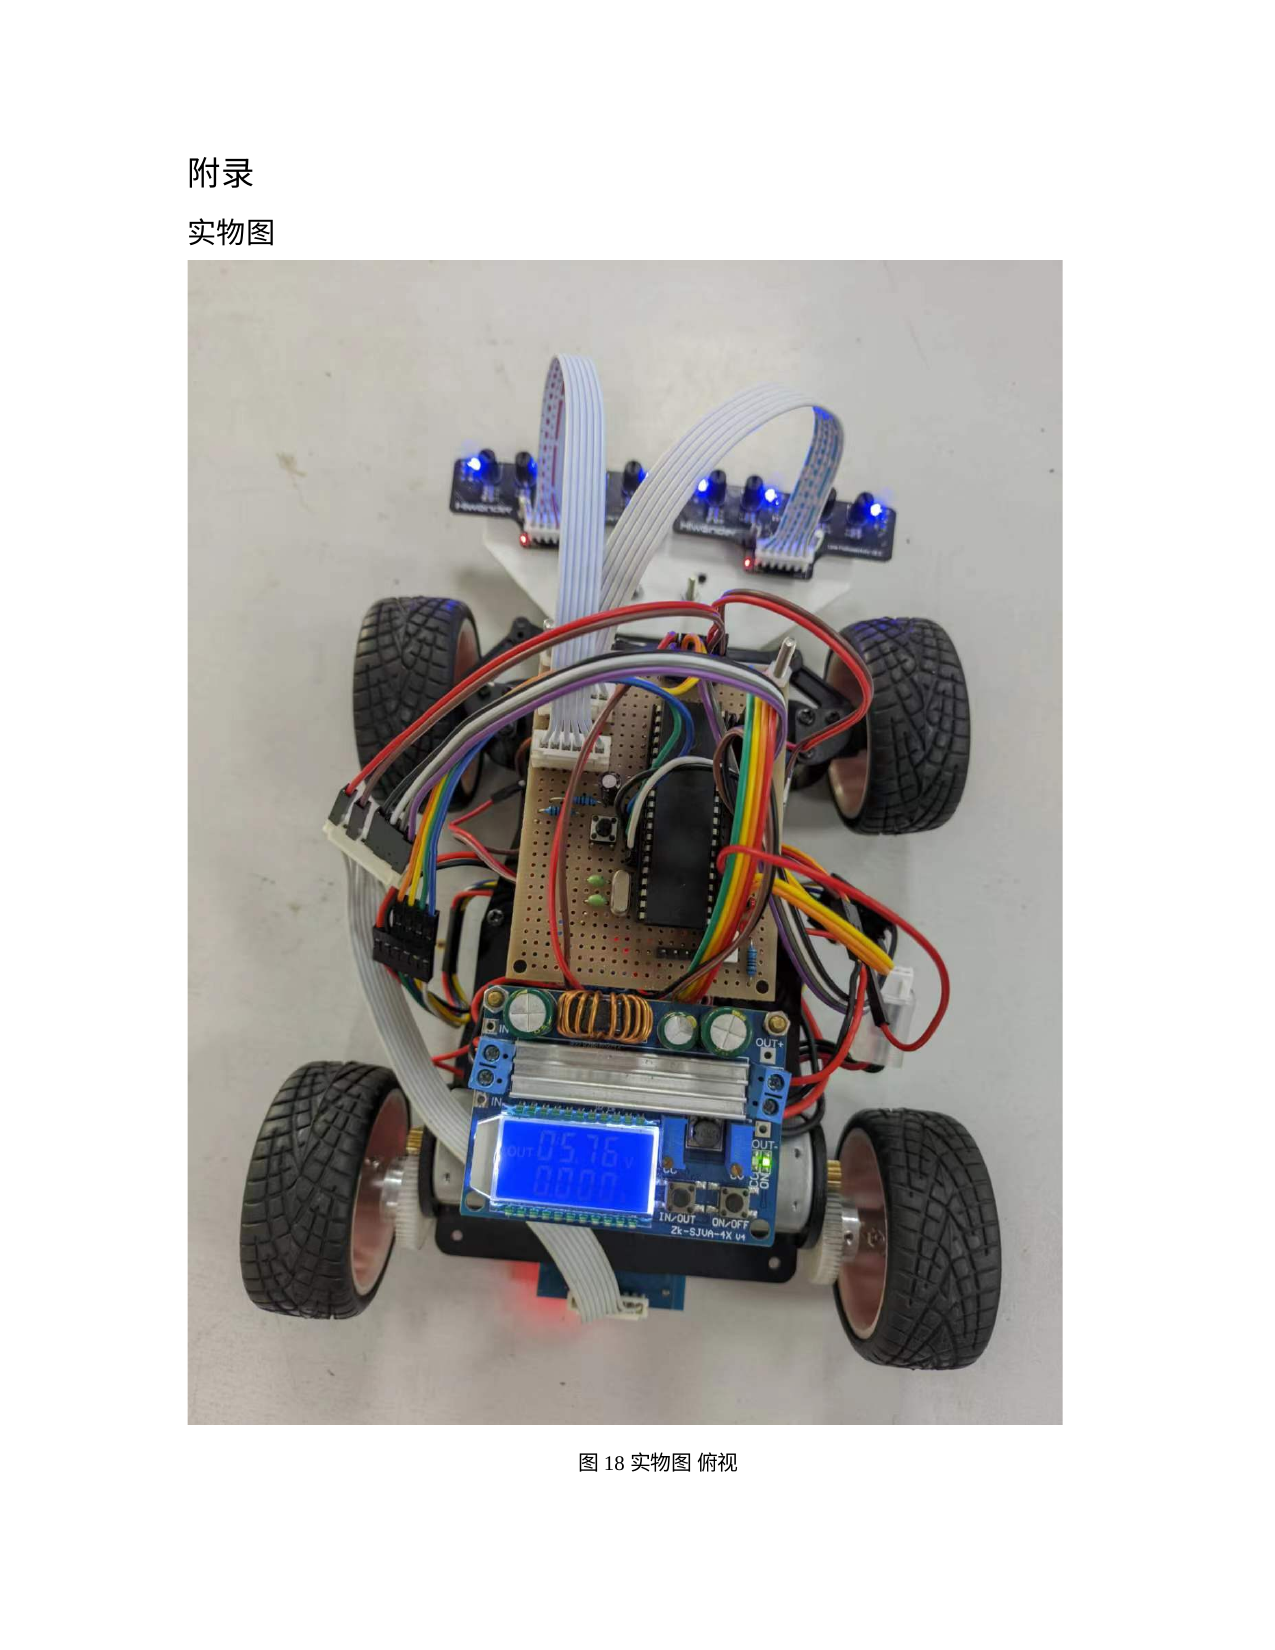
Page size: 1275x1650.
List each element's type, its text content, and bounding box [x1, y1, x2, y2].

picture [187, 260, 1063, 1425]
subtitle 实物图 [187, 212, 1087, 252]
text 图 18 实物图 俯视 [187, 1446, 1087, 1476]
subtitle 附录 [187, 150, 1087, 195]
